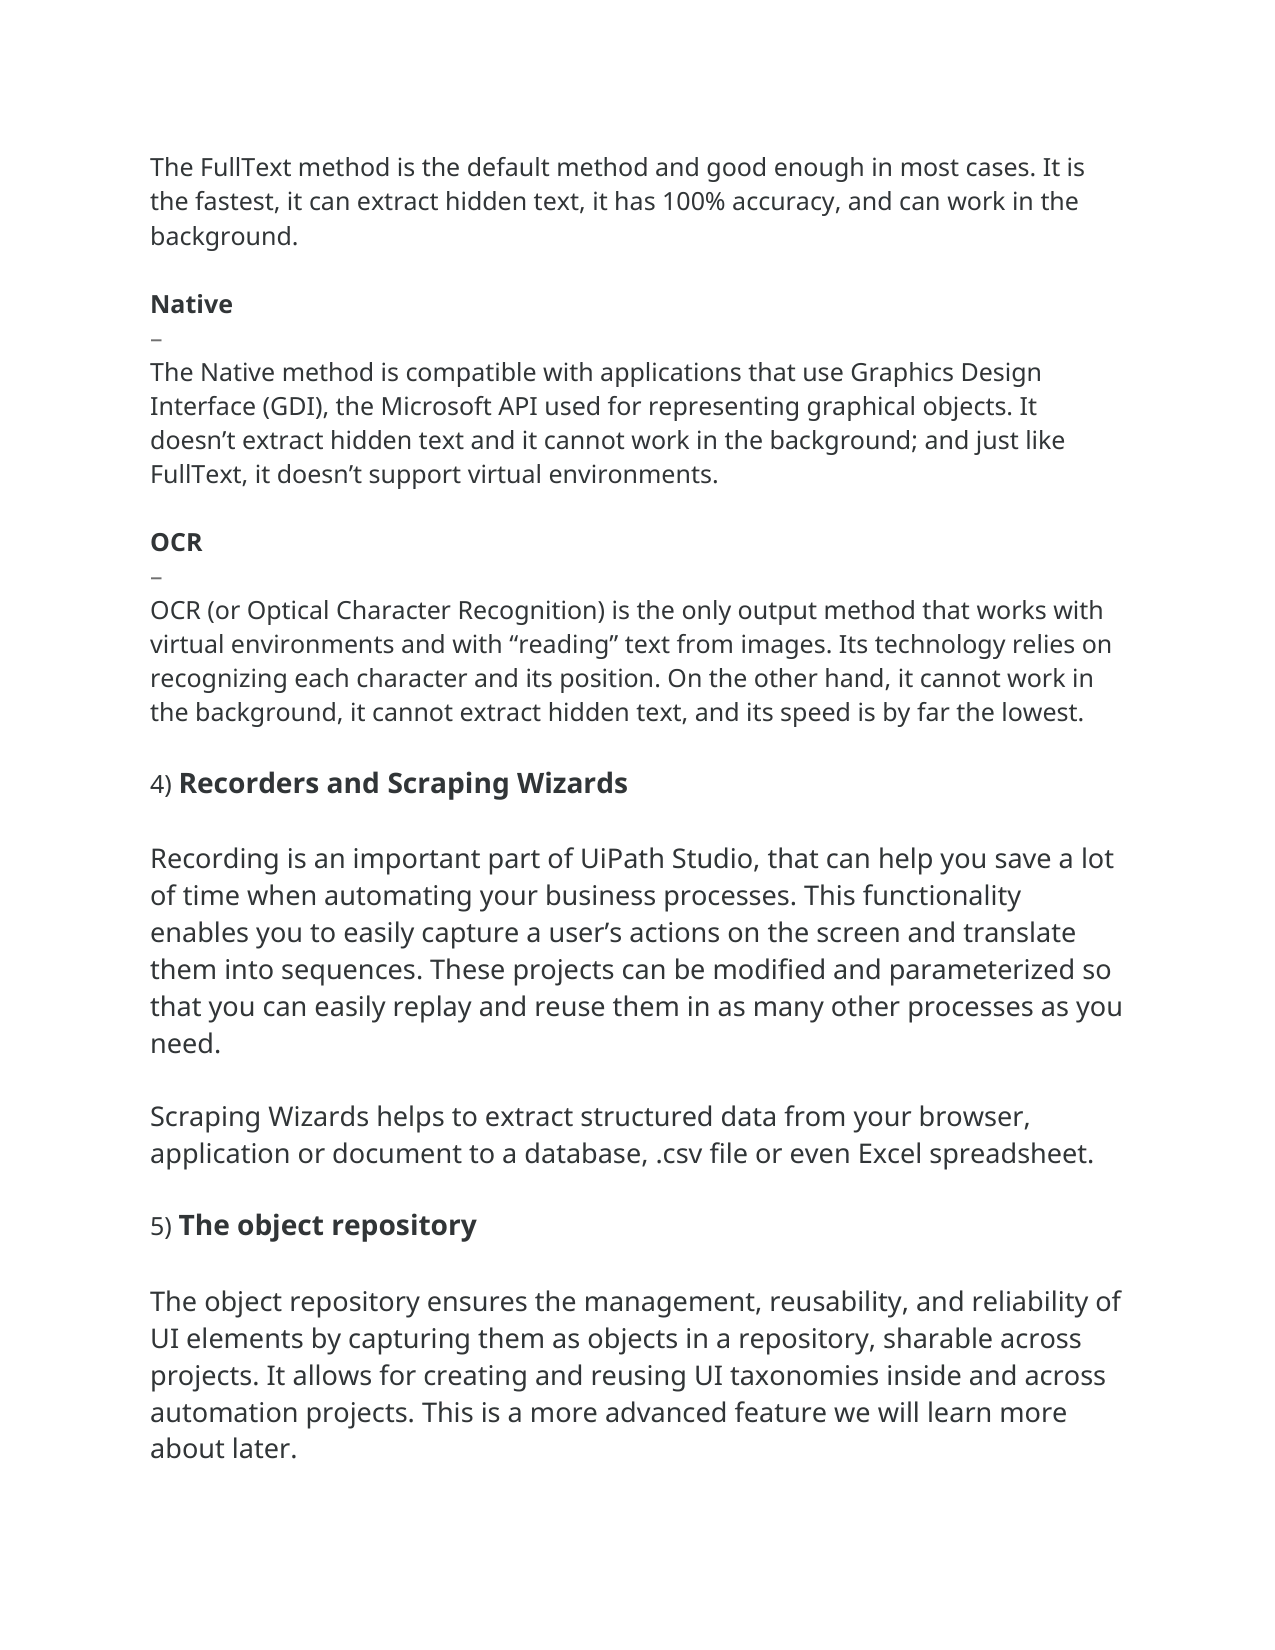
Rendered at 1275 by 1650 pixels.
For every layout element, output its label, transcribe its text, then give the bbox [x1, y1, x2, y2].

text 4) Recorders and Scraping Wizards [150, 763, 1125, 801]
text Recording is an important part of UiPath Studio, that can help you save a lot of time when automating your business processes. This functionality enables you to easily capture a user’s actions on the screen and translate them into sequences. These projects can be modified and parameterized so that you can easily replay and reuse them in as many other processes as you need. Scraping Wizards helps to extract structured data from your browser, application or document to a database, .csv file or even Excel spreadsheet. [150, 840, 1125, 1172]
text – [150, 320, 1125, 354]
text The object repository ensures the management, reusability, and reliability of UI elements by capturing them as objects in a repository, sharable across projects. It allows for creating and reusing UI taxonomies inside and across automation projects. This is a more advanced feature we will learn more about later. [150, 1282, 1125, 1467]
text 5) The object repository [150, 1206, 1125, 1244]
text The FullText method is the default method and good enough in most cases. It is the fastest, it can extract hidden text, it has 100% accuracy, and can work in the background. [150, 150, 1125, 252]
text – [150, 559, 1125, 593]
text OCR (or Optical Character Recognition) is the only output method that works with virtual environments and with “reading” text from images. Its technology relies on recognizing each character and its position. On the other hand, it cannot work in the background, it cannot extract hidden text, and its speed is by far the lowest. [150, 593, 1125, 729]
text The Native method is compatible with applications that use Graphics Design Interface (GDI), the Microsoft API used for representing graphical objects. It doesn’t extract hidden text and it cannot work in the background; and just like FullText, it doesn’t support virtual environments. [150, 354, 1125, 491]
text OCR [150, 525, 1125, 559]
text Native [150, 286, 1125, 320]
